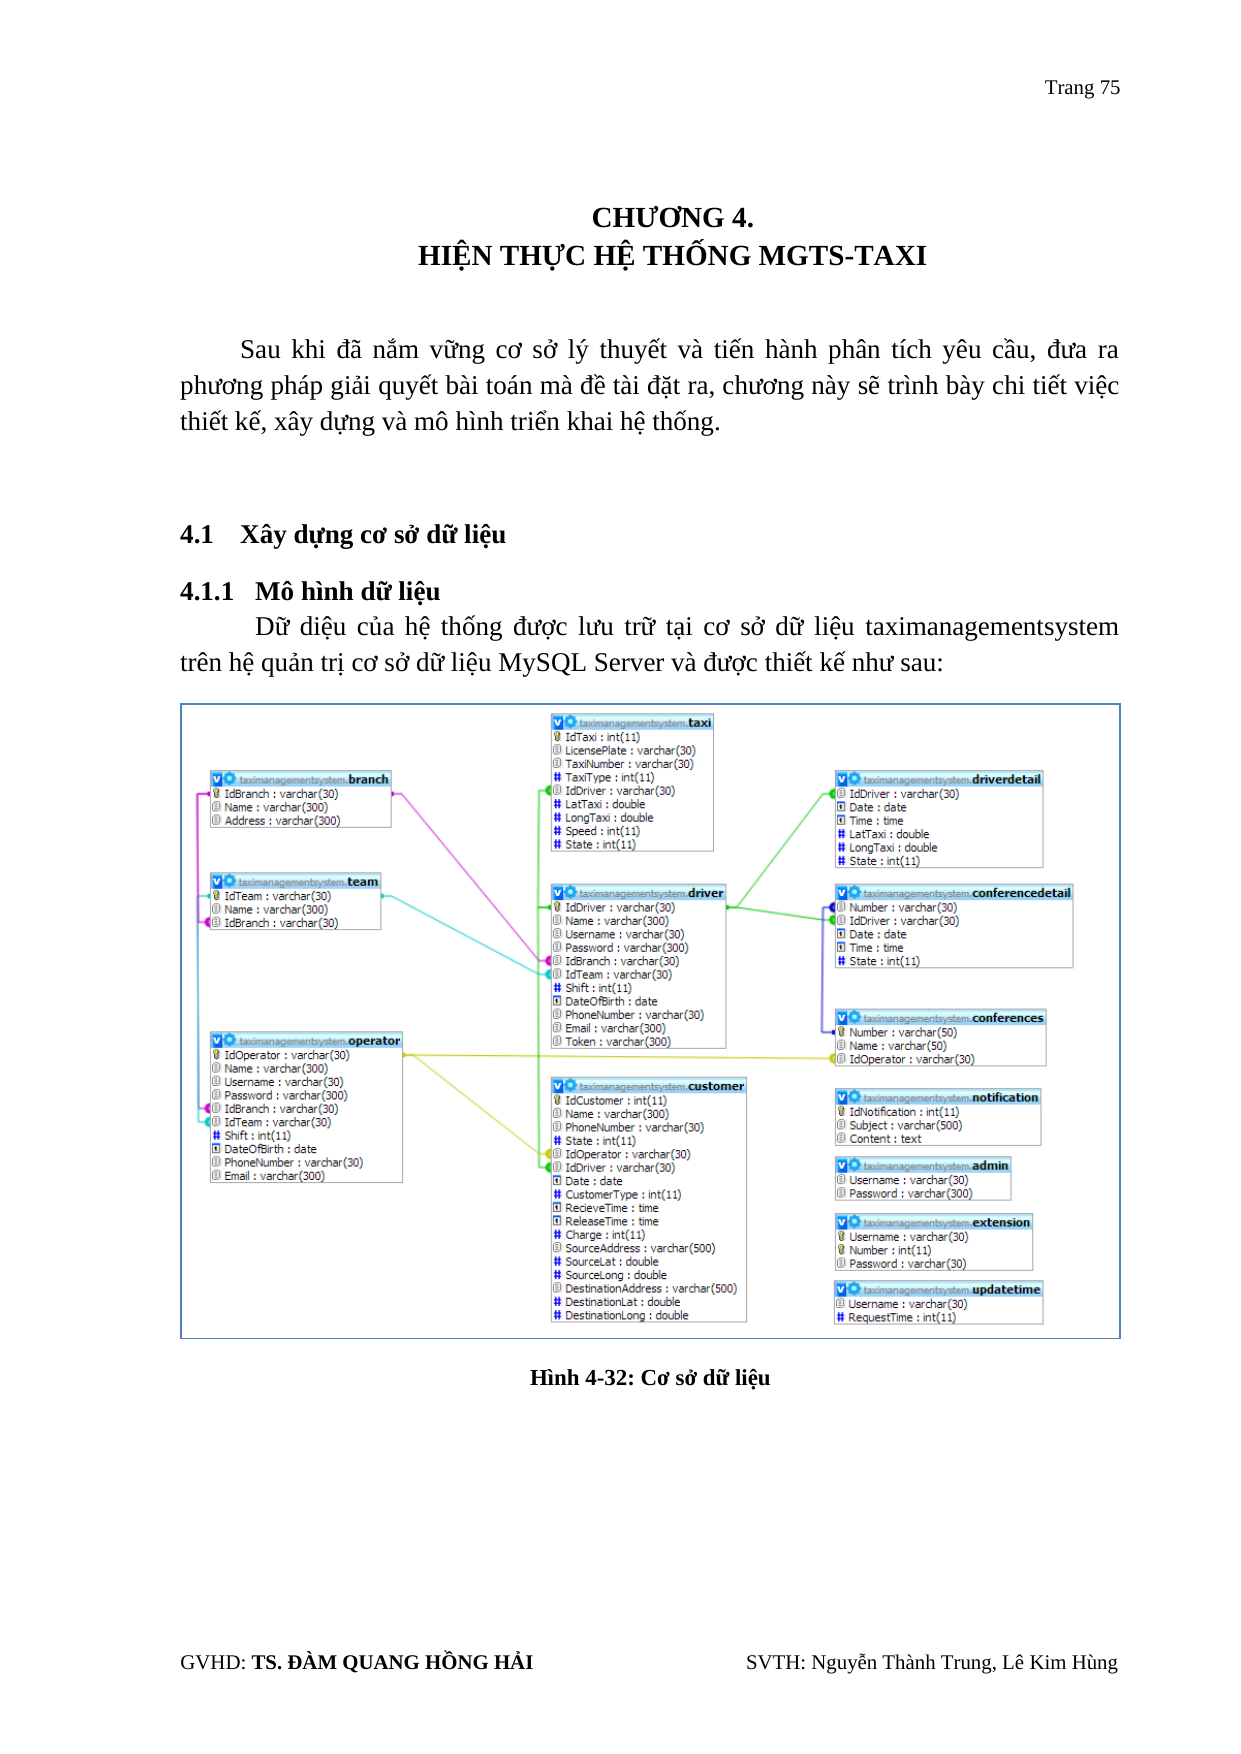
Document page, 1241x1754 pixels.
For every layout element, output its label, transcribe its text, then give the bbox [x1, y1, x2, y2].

text Dữ diệu của hệ thống được lưu trữ tại cơ sở dữ liệu taximanagementsystem trên hệ quản trị cơ sở dữ liệu MySQL Server và được thiết kế như sau: [180, 611, 1120, 677]
subtitle Mô hình dữ liệu [180, 575, 1120, 606]
subtitle HIỆN THỰC HỆ THỐNG MGTS-TAXI [217, 200, 1120, 272]
subtitle Xây dựng cơ sở dữ liệu [180, 518, 1120, 549]
text Sau khi đã nắm vững cơ sở lý thuyết và tiến hành phân tích yêu cầu, đưa ra phương pháp giải quyết bài toán mà đề tài đặt ra, chương này sẽ trình bày chi tiết việc thiết kế, xây dựng và mô hình triển khai hệ thống. [180, 334, 1120, 436]
picture [182, 705, 1119, 1338]
